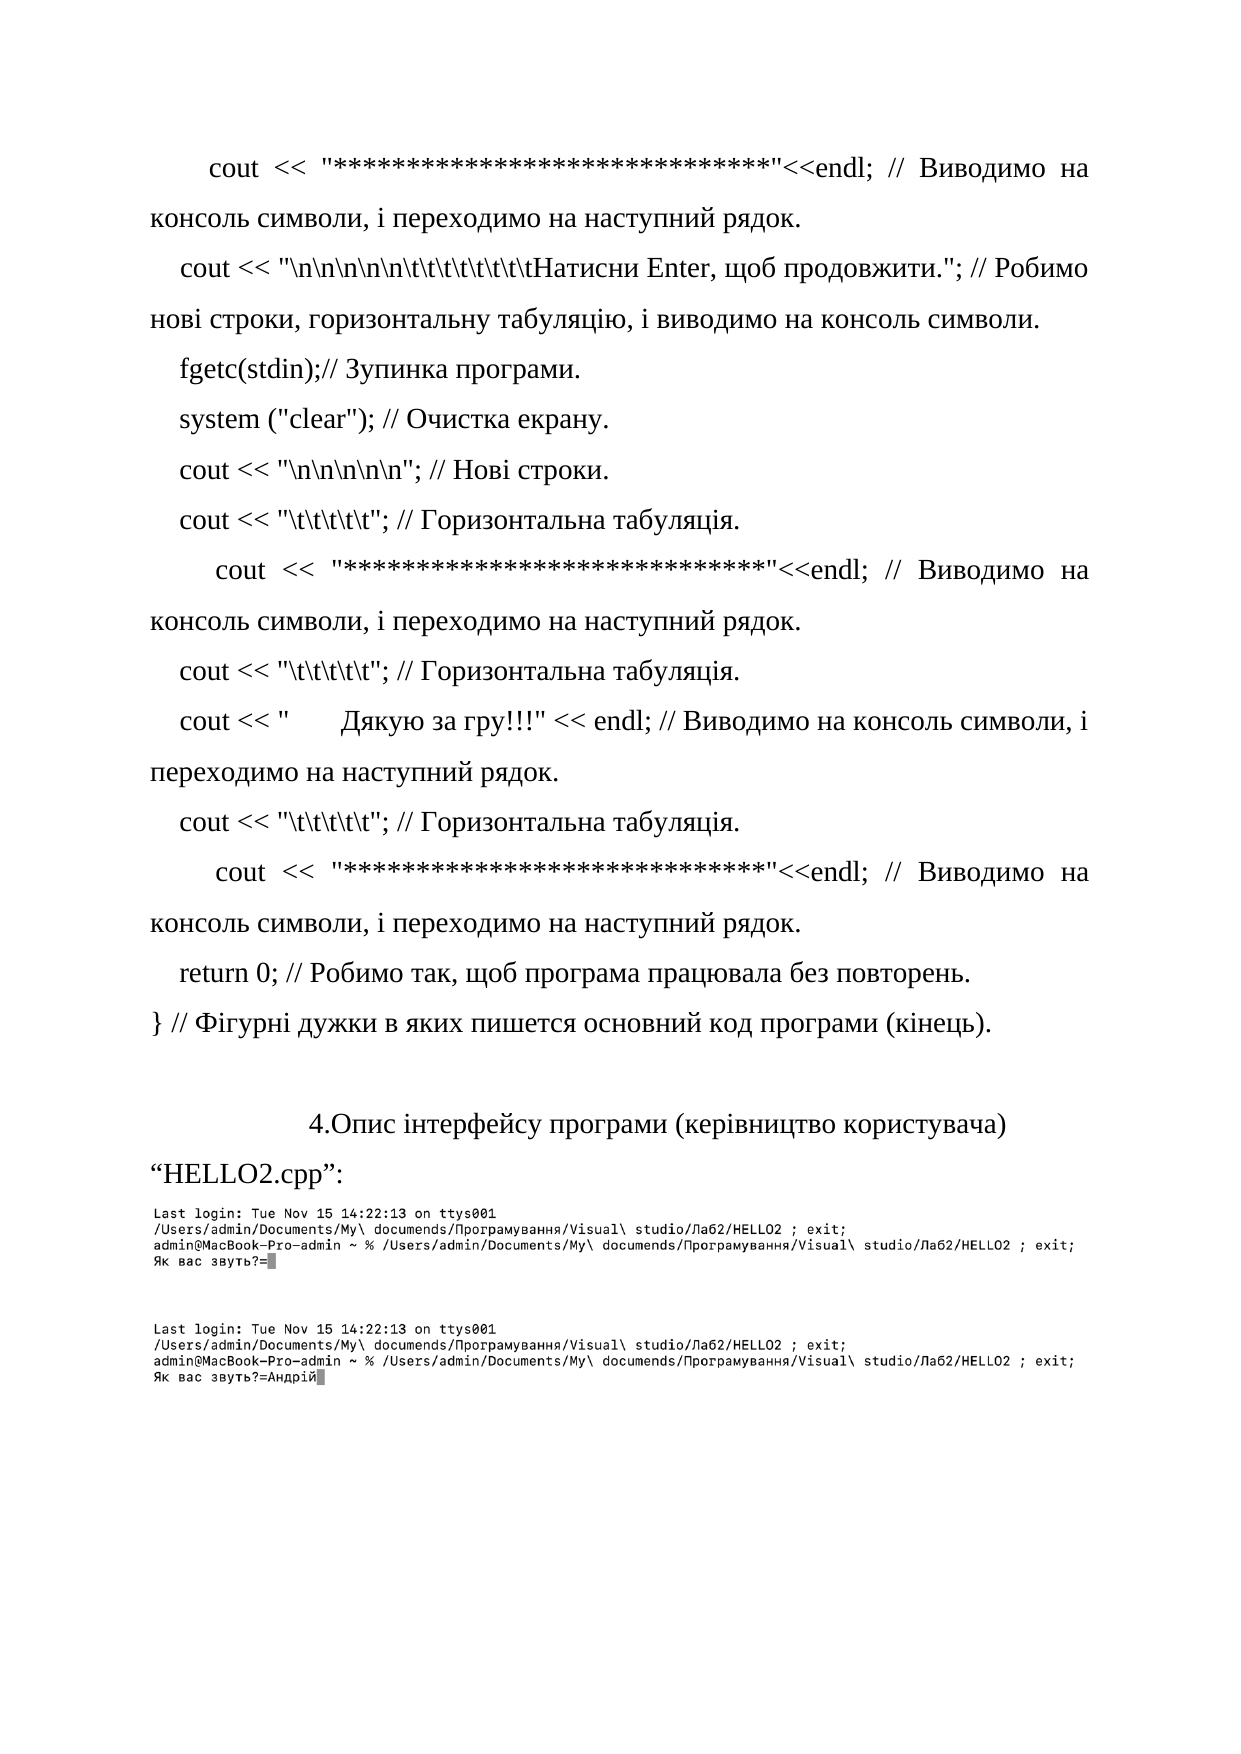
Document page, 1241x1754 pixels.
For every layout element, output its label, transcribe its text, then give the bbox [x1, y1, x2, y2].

text system ("clear"); // Очистка екрану. [150, 402, 1090, 435]
text cout << "\t\t\t\t\t"; // Горизонтальна табуляція. [150, 804, 1090, 838]
text cout << "******************************"<<endl; // Виводимо на консоль символи, і переходимо на наступний рядок. [150, 150, 1090, 234]
text cout << "\t\t\t\t\t"; // Горизонтальна табуляція. [150, 653, 1090, 687]
text return 0; // Робимо так, щоб програма працювала без повторень. [150, 955, 1090, 988]
text cout << "\n\n\n\n\n"; // Нові строки. [150, 452, 1090, 485]
text cout << "*****************************"<<endl; // Виводимо на консоль символи, і переходимо на наступний рядок. [150, 552, 1090, 636]
text cout << "\n\n\n\n\n\t\t\t\t\t\t\t\tНатисни Enter, щоб продовжити."; // Робимо нові строки, горизонтальну табуляцію, і виводимо на консоль символи. [150, 251, 1090, 334]
picture [150, 1321, 1091, 1424]
text } // Фігурні дужки в яких пишется основний код програми (кінець). [150, 1005, 1090, 1039]
text cout << " Дякую за гру!!!" << endl; // Виводимо на консоль символи, і переходимо на наступний рядок. [150, 703, 1090, 787]
text “HELLO2.cpp”: [150, 1156, 1090, 1190]
text cout << "\t\t\t\t\t"; // Горизонтальна табуляція. [150, 502, 1090, 536]
text cout << "*****************************"<<endl; // Виводимо на консоль символи, і переходимо на наступний рядок. [150, 854, 1090, 938]
text fgetc(stdin);// Зупинка програми. [150, 351, 1090, 385]
list 4.Опис інтерфейсу програми (керівництво користувача) [225, 1106, 1090, 1139]
picture [150, 1206, 1091, 1307]
